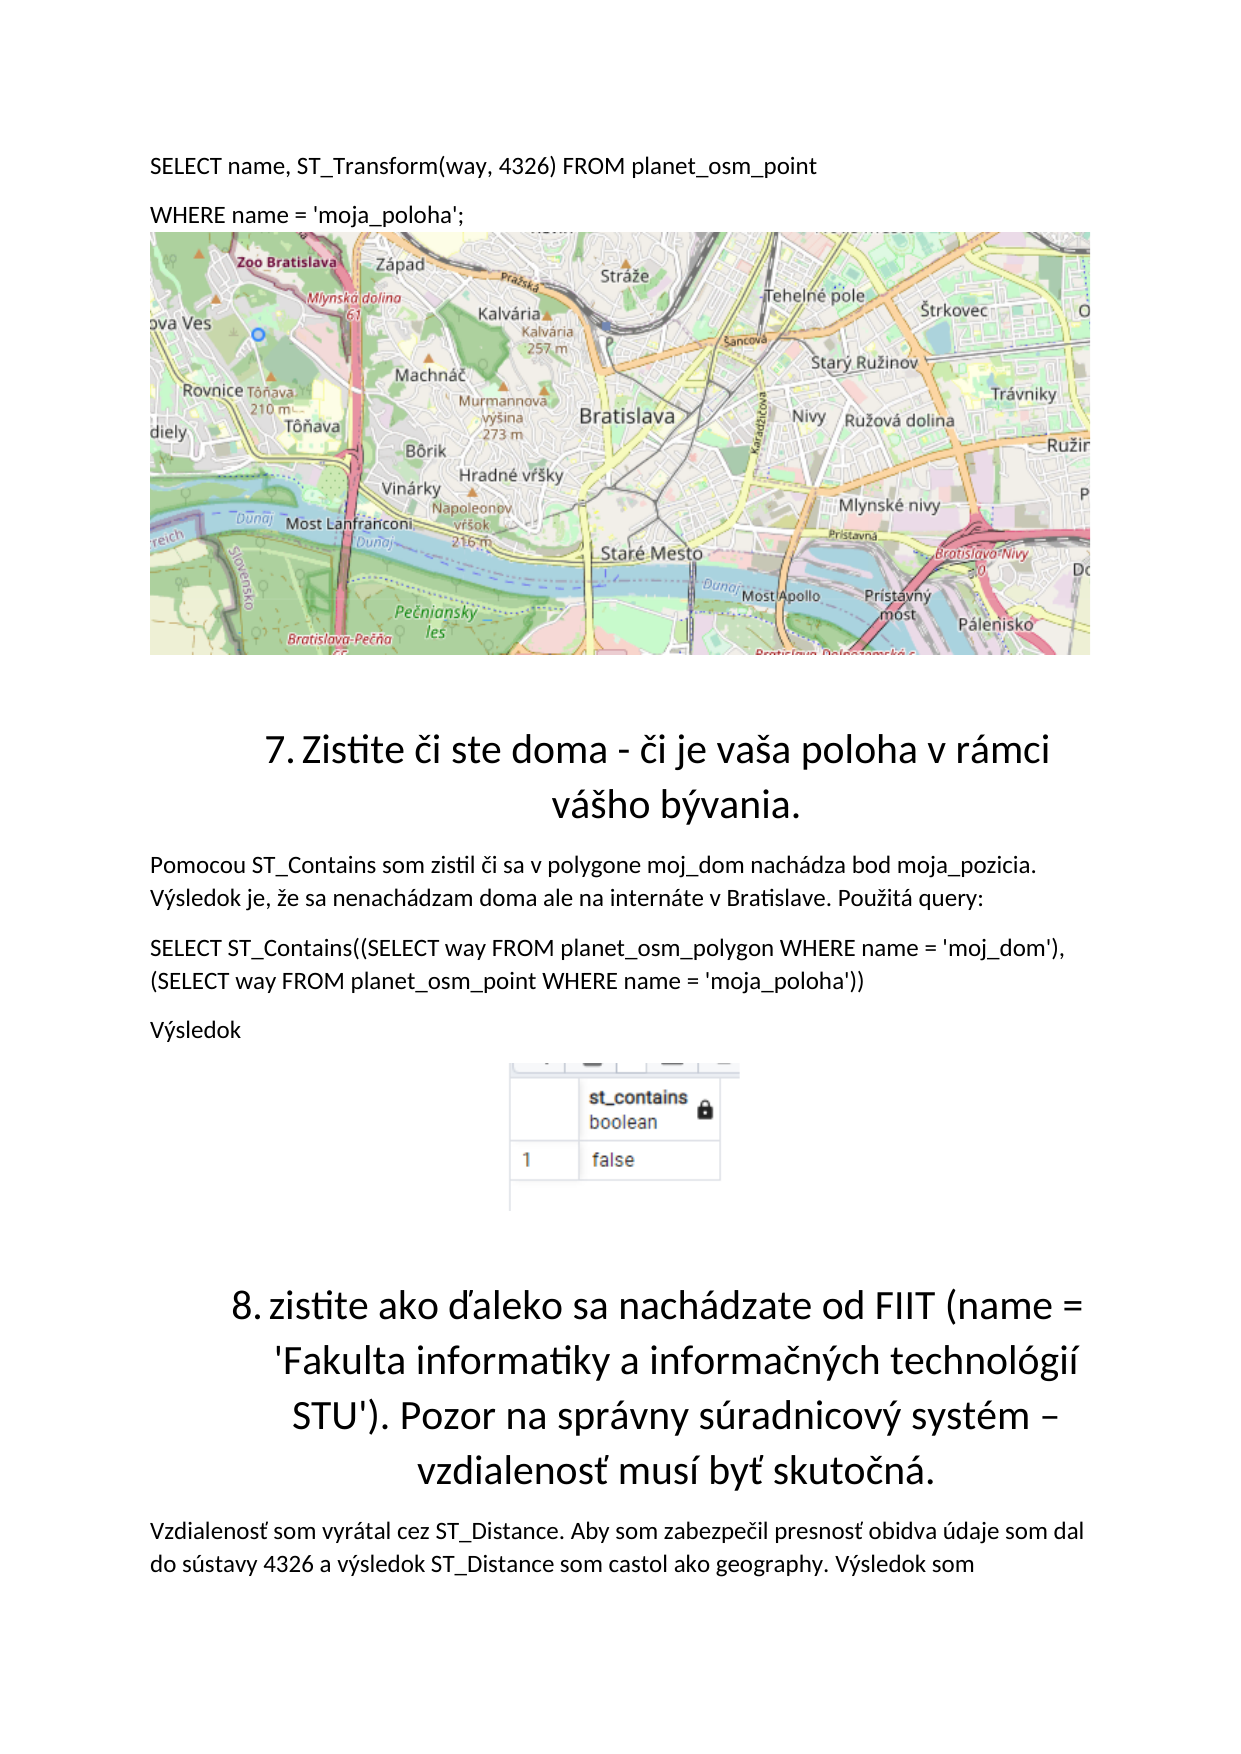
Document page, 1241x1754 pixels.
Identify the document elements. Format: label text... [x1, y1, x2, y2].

picture [500, 1063, 740, 1211]
text Výsledok [150, 1014, 1090, 1045]
text WHERE name = 'moja_poloha'; [150, 199, 1090, 232]
text SELECT name, ST_Transform(way, 4326) FROM planet_osm_point [150, 150, 1090, 181]
list zistite ako ďaleko sa nachádzate od FIIT (name = 'Fakulta informatiky a informačných technológií STU'). Pozor na správny súradnicový systém – vzdialenosť musí byť skutočná. [225, 1279, 1090, 1495]
picture [150, 232, 1091, 655]
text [150, 1516, 1090, 1579]
text Pomocou ST_Contains som zistil či sa v polygone moj_dom nachádza bod moja_pozicia. Výsledok je, že sa nenachádzam doma ale na internáte v Bratislave. Použitá query: [150, 849, 1090, 913]
list Zistite či ste doma - či je vaša poloha v rámci vášho bývania. [225, 723, 1090, 829]
text SELECT ST_Contains((SELECT way FROM planet_osm_polygon WHERE name = 'moj_dom'), (SELECT way FROM planet_osm_point WHERE name = 'moja_poloha')) [150, 932, 1090, 995]
